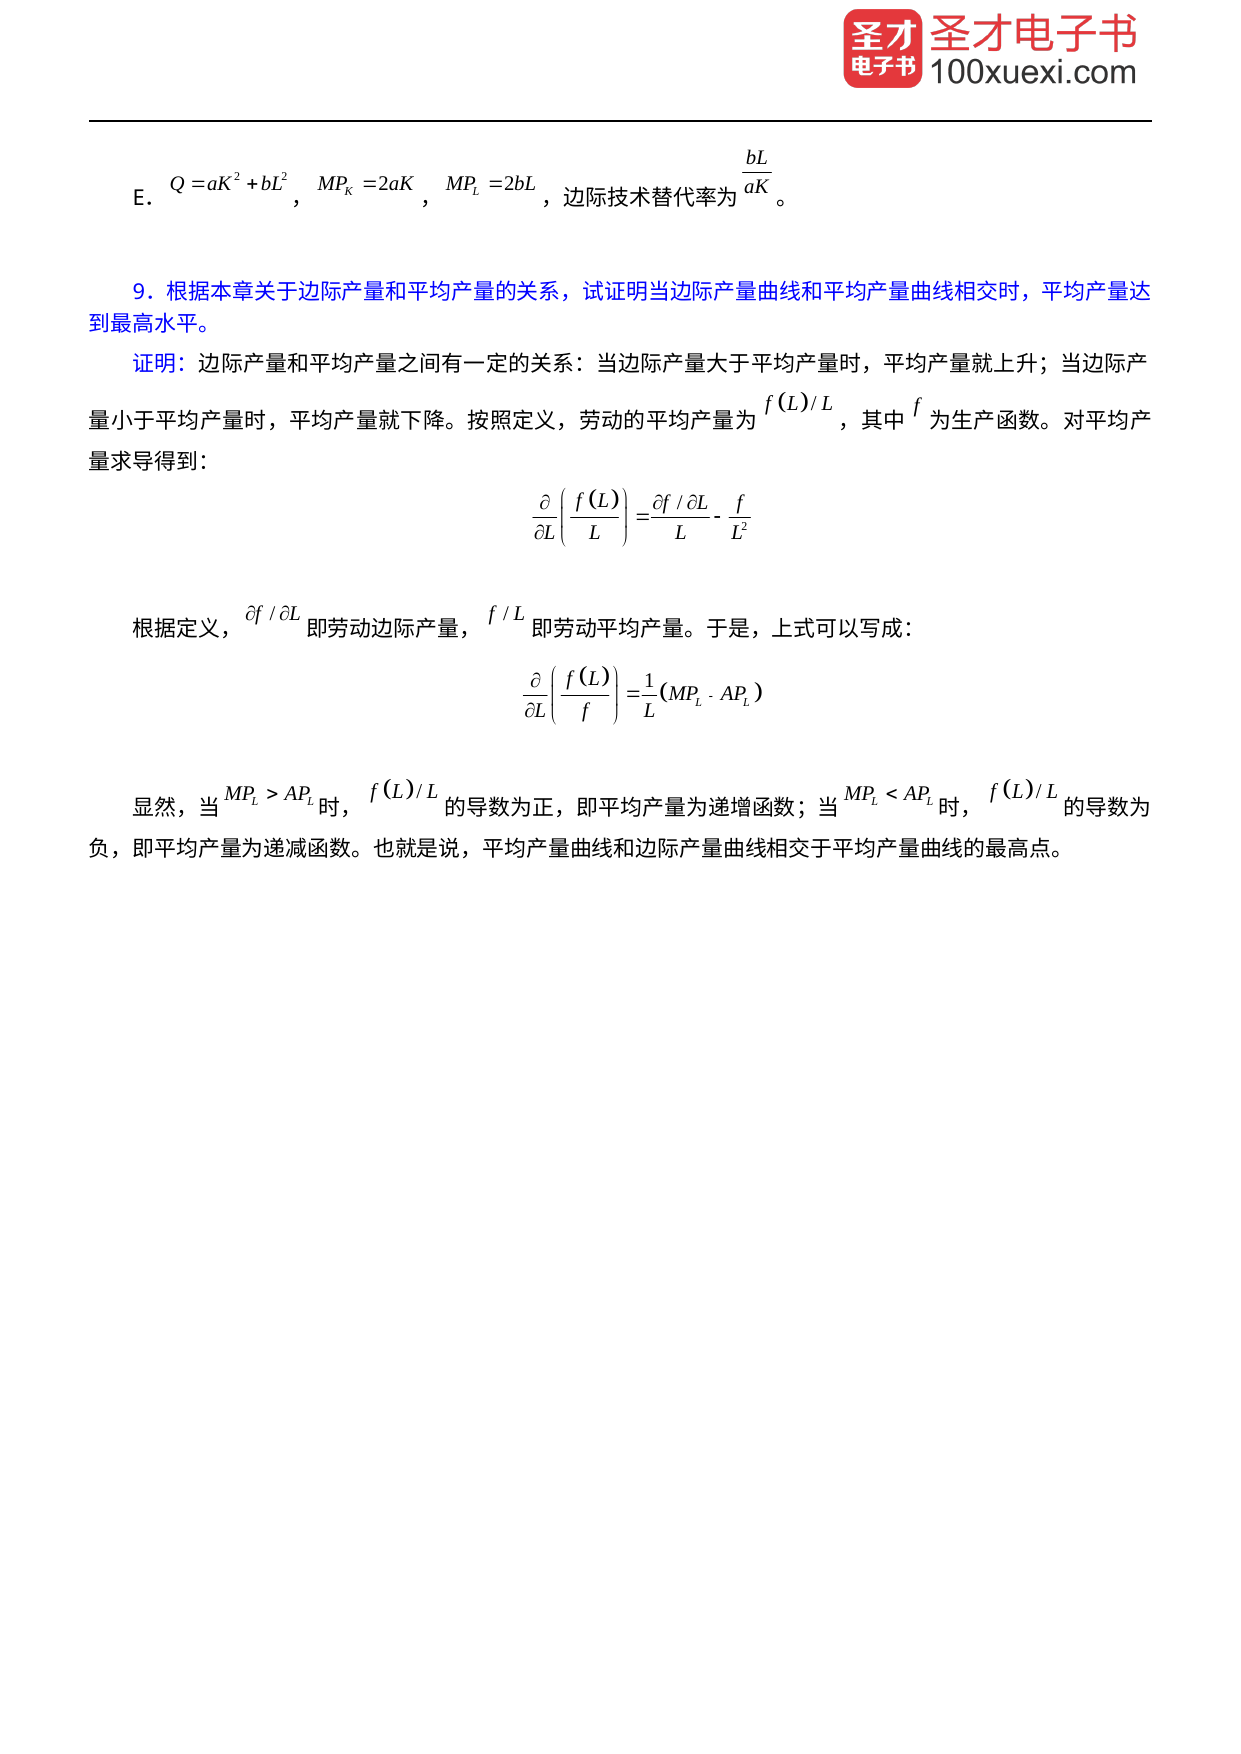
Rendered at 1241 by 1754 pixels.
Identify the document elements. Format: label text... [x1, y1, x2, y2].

text 根据定义，即劳动边际产量，即劳动平均产量。于是，上式可以写成： [88, 588, 1152, 653]
text 显然，当时，的导数为正，即平均产量为递增函数；当时，的导数为负，即平均产量为递减函数。也就是说，平均产量曲线和边际产量曲线相交于平均产量曲线的最高点。 [88, 766, 1152, 863]
text E．，，，边际技术替代率为。 [88, 128, 1152, 226]
text 9．根据本章关于边际产量和平均产量的关系，试证明当边际产量曲线和平均产量曲线相交时，平均产量达到最高水平。 [88, 273, 1152, 338]
picture [834, 0, 1152, 97]
text 证明：边际产量和平均产量之间有一定的关系：当边际产量大于平均产量时，平均产量就上升；当边际产量小于平均产量时，平均产量就下降。按照定义，劳动的平均产量为，其中为生产函数。对平均产量求导得到： [88, 346, 1152, 476]
